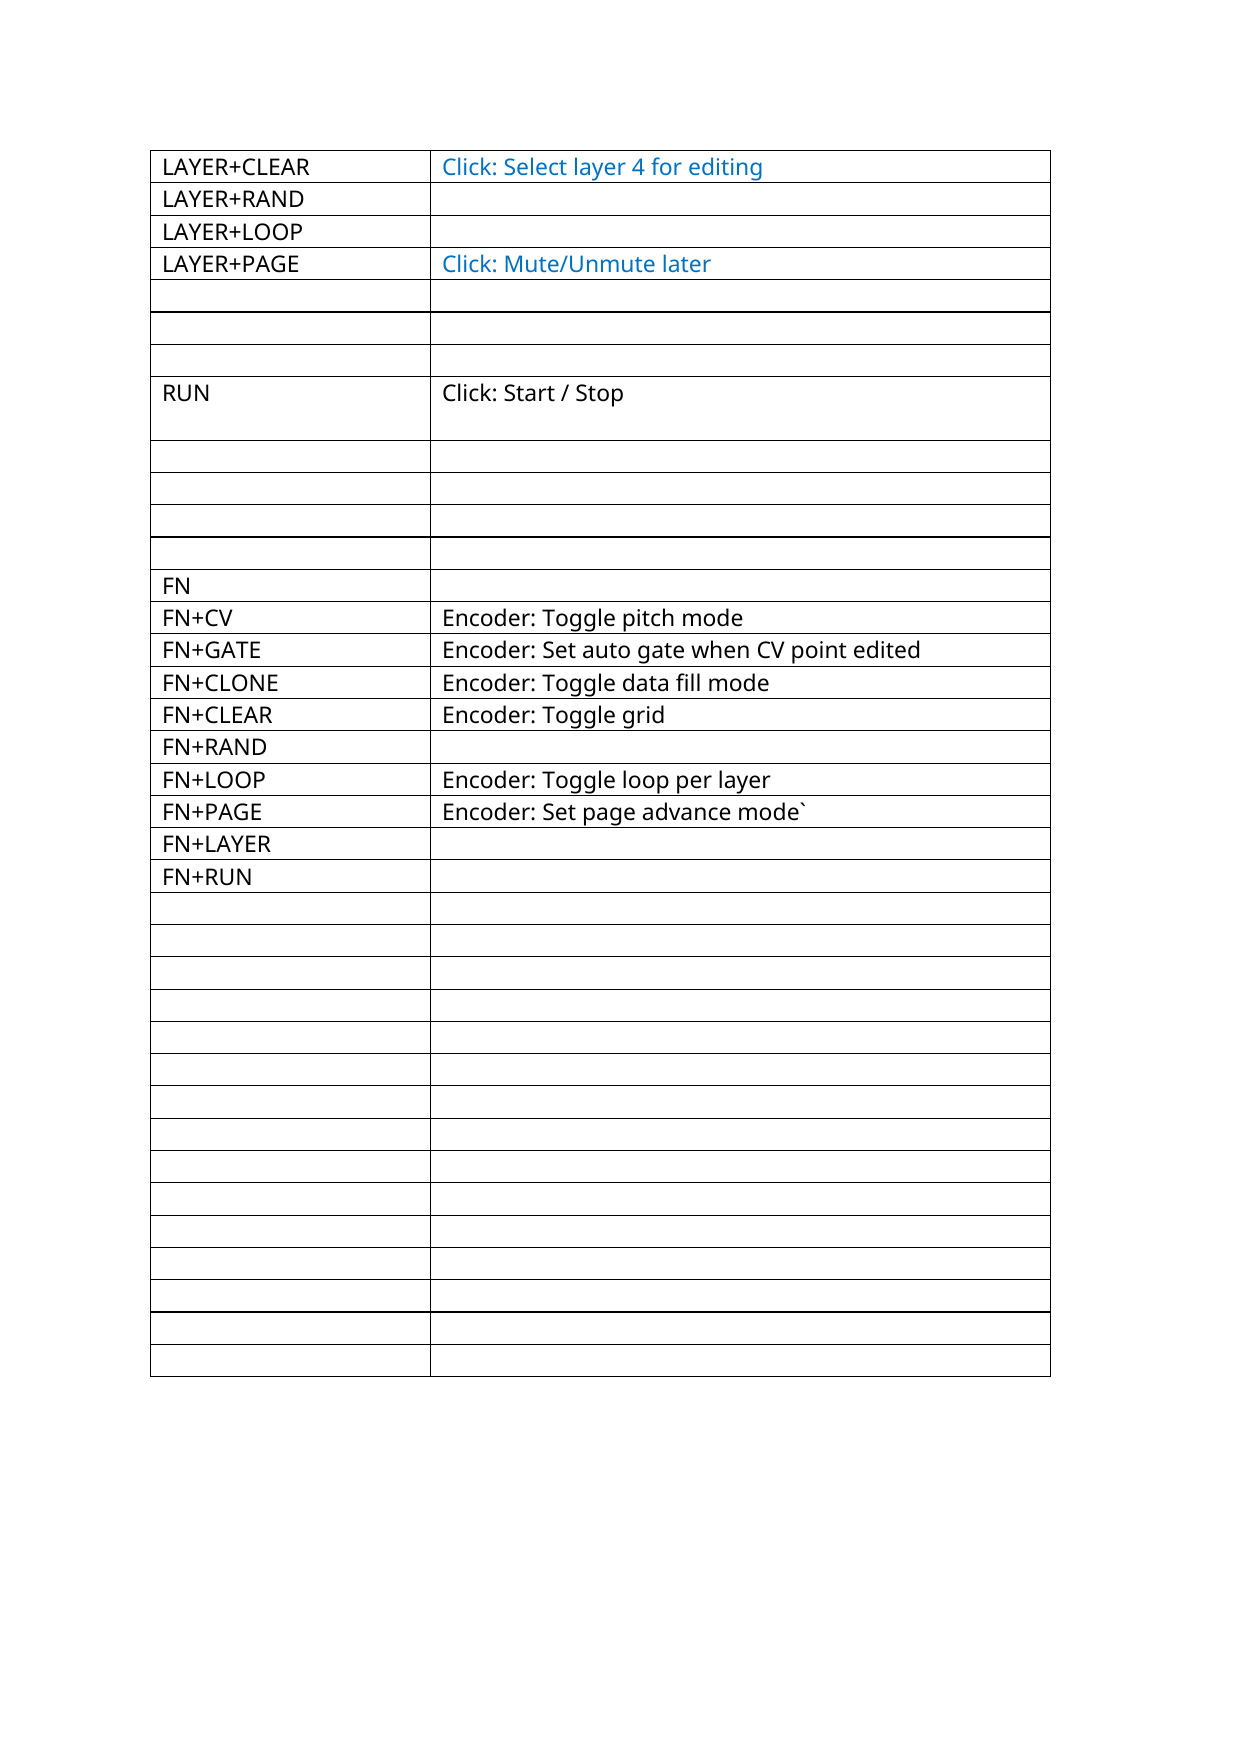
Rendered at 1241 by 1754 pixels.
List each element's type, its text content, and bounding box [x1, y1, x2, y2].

table_cell Encoder: Toggle grid [431, 699, 1050, 730]
table_cell [431, 1022, 1050, 1053]
table_cell [151, 1248, 430, 1279]
table_cell [151, 1183, 430, 1214]
table_cell [151, 473, 430, 504]
table_cell [431, 505, 1050, 536]
table_cell [151, 1119, 430, 1150]
table_cell FN+CLONE [151, 667, 430, 698]
table_cell [151, 1345, 430, 1376]
table_cell [151, 1151, 430, 1182]
table_cell [431, 1119, 1050, 1150]
table_cell [151, 957, 430, 988]
table_cell [431, 1248, 1050, 1279]
table_cell FN+PAGE [151, 796, 430, 827]
table_cell [431, 990, 1050, 1021]
table_cell [431, 860, 1050, 892]
table_cell [431, 1216, 1050, 1247]
table_cell [431, 441, 1050, 472]
table_cell [431, 280, 1050, 311]
table_cell Encoder: Toggle loop per layer [431, 764, 1050, 795]
table_cell FN+CV [151, 602, 430, 633]
table_cell [431, 957, 1050, 988]
table_cell [431, 1183, 1050, 1214]
table_cell Encoder: Set auto gate when CV point edited [431, 634, 1050, 666]
table_cell [431, 473, 1050, 504]
table_cell FN+CLEAR [151, 699, 430, 730]
table_cell [151, 925, 430, 956]
table_cell [431, 1151, 1050, 1182]
table_cell [431, 1313, 1050, 1344]
table_cell [431, 570, 1050, 601]
table_cell Click: Mute/Unmute later [431, 248, 1050, 279]
table_cell [151, 1216, 430, 1247]
table_cell Click: Start / Stop [431, 377, 1050, 439]
table_cell RUN [151, 377, 430, 439]
table_cell [431, 1345, 1050, 1376]
table_cell [431, 345, 1050, 376]
table_cell [431, 313, 1050, 344]
table_cell [431, 216, 1050, 247]
table_cell FN+LOOP [151, 764, 430, 795]
table_cell [151, 1280, 430, 1311]
table_cell [151, 441, 430, 472]
table_cell [431, 893, 1050, 924]
table_cell [431, 1054, 1050, 1085]
table_cell LAYER+CLEAR [151, 151, 430, 182]
table_cell LAYER+RAND [151, 183, 430, 214]
table_cell [431, 538, 1050, 569]
table_cell Encoder: Toggle data fill mode [431, 667, 1050, 698]
table_cell [151, 538, 430, 569]
table_cell [151, 1054, 430, 1085]
table_cell [431, 183, 1050, 214]
table_cell [151, 1022, 430, 1053]
table_cell [431, 925, 1050, 956]
table_cell FN [151, 570, 430, 601]
table_cell [431, 731, 1050, 762]
table_cell Encoder: Toggle pitch mode [431, 602, 1050, 633]
table_cell [151, 893, 430, 924]
table_cell [431, 1280, 1050, 1311]
table_cell FN+LAYER [151, 828, 430, 859]
table_cell [431, 828, 1050, 859]
table_cell [151, 505, 430, 536]
table_cell [151, 345, 430, 376]
table_cell [151, 1086, 430, 1118]
table_cell Click: Select layer 4 for editing [431, 151, 1050, 182]
table_cell [151, 313, 430, 344]
table_cell FN+RAND [151, 731, 430, 762]
table_cell [151, 280, 430, 311]
table_cell Encoder: Set page advance mode` [431, 796, 1050, 827]
table_cell [431, 1086, 1050, 1118]
table_cell FN+RUN [151, 860, 430, 892]
table_cell LAYER+PAGE [151, 248, 430, 279]
table_cell [151, 990, 430, 1021]
table_cell LAYER+LOOP [151, 216, 430, 247]
table_cell FN+GATE [151, 634, 430, 666]
table_cell [151, 1313, 430, 1344]
